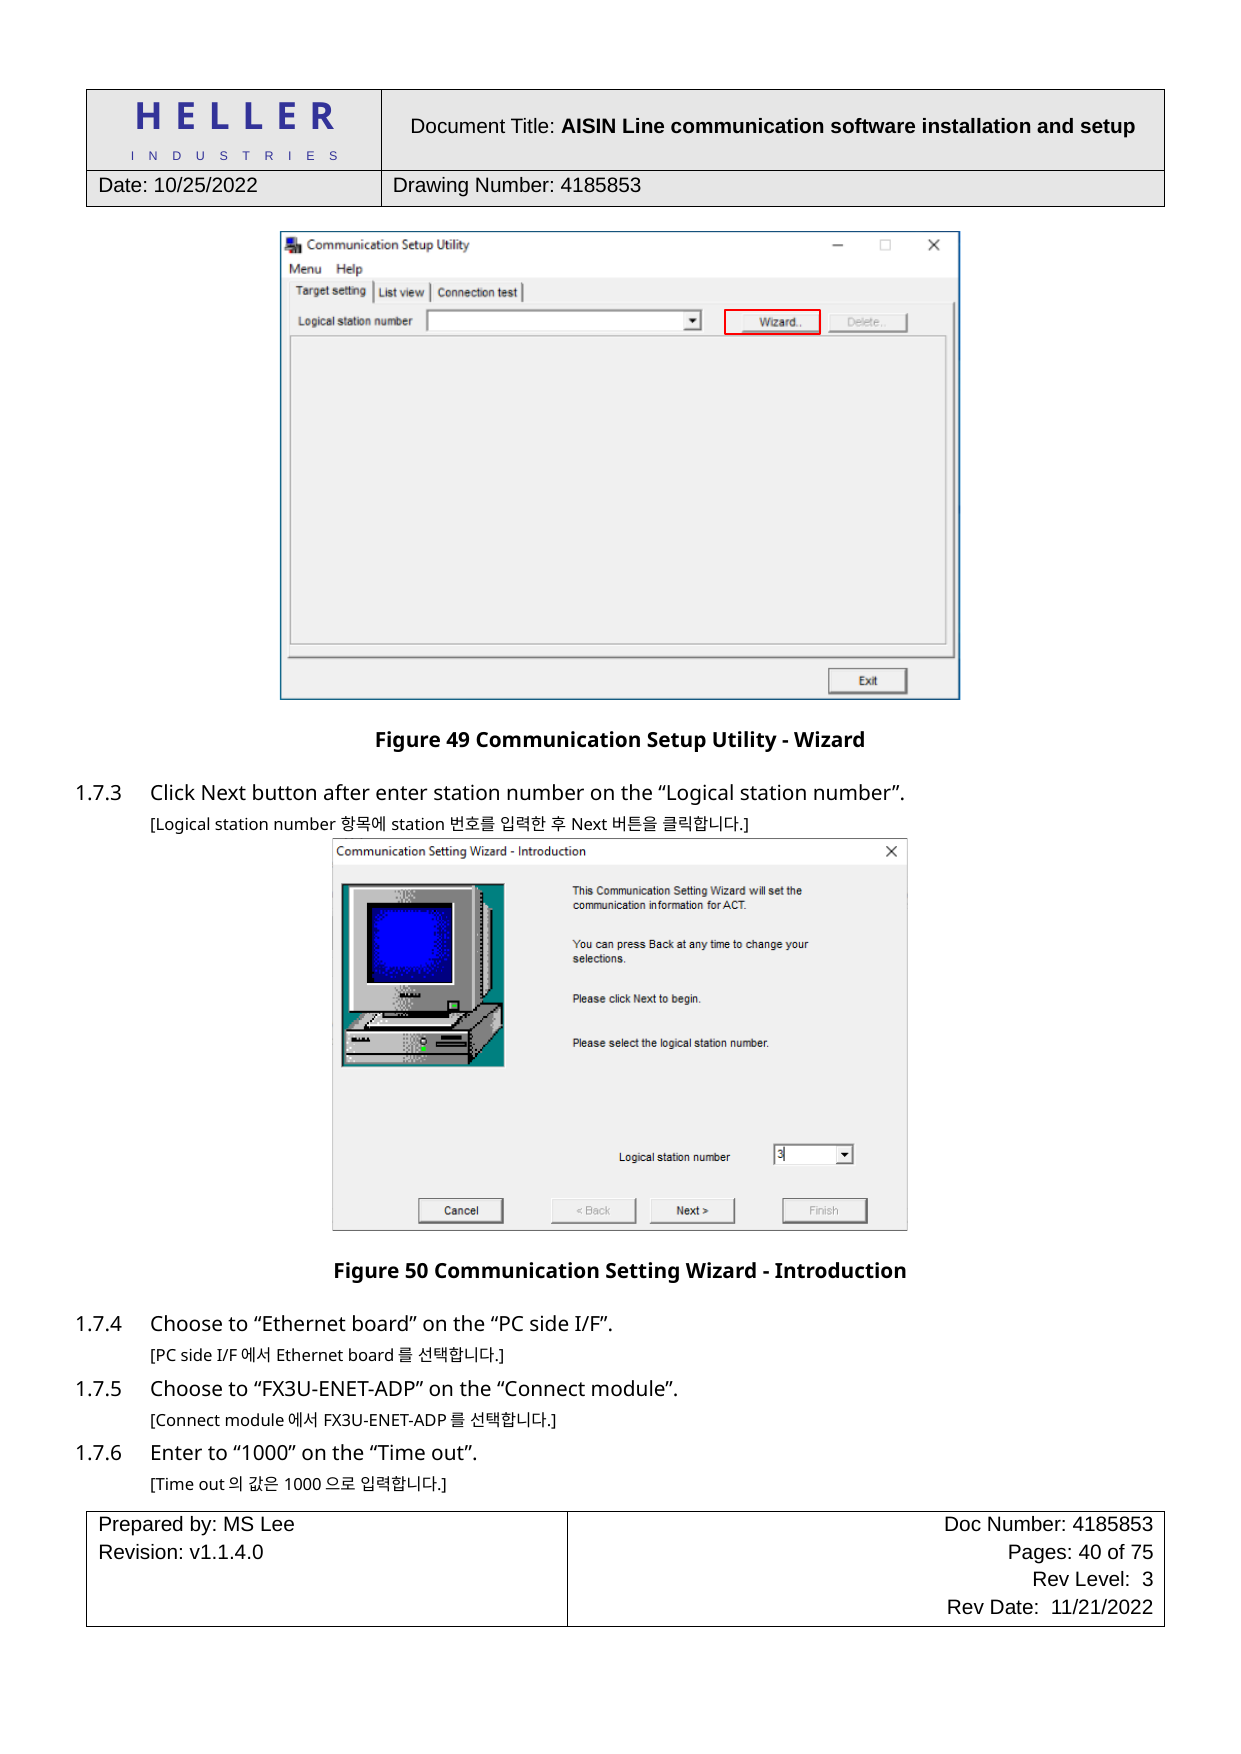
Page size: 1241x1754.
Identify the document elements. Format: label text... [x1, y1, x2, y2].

text [Logical station number 항목에 station 번호를 입력한 후 Next 버튼을 클릭합니다.] [75, 811, 1165, 835]
subtitle Choose to “FX3U-ENET-ADP” on the “Connect module”. [75, 1374, 1165, 1402]
picture [332, 838, 908, 1231]
subtitle Click Next button after enter station number on the “Logical station number”. [75, 778, 1165, 807]
subtitle Enter to “1000” on the “Time out”. [75, 1438, 1165, 1467]
picture [279, 231, 961, 700]
text [Time out의 값은 1000으로 입력합니다.] [75, 1471, 1165, 1495]
text [Connect module에서 FX3U-ENET-ADP를 선택합니다.] [75, 1407, 1165, 1431]
subtitle Choose to “Ethernet board” on the “PC side I/F”. [75, 1309, 1165, 1338]
text [PC side I/F에서 Ethernet board를 선택합니다.] [75, 1342, 1165, 1366]
